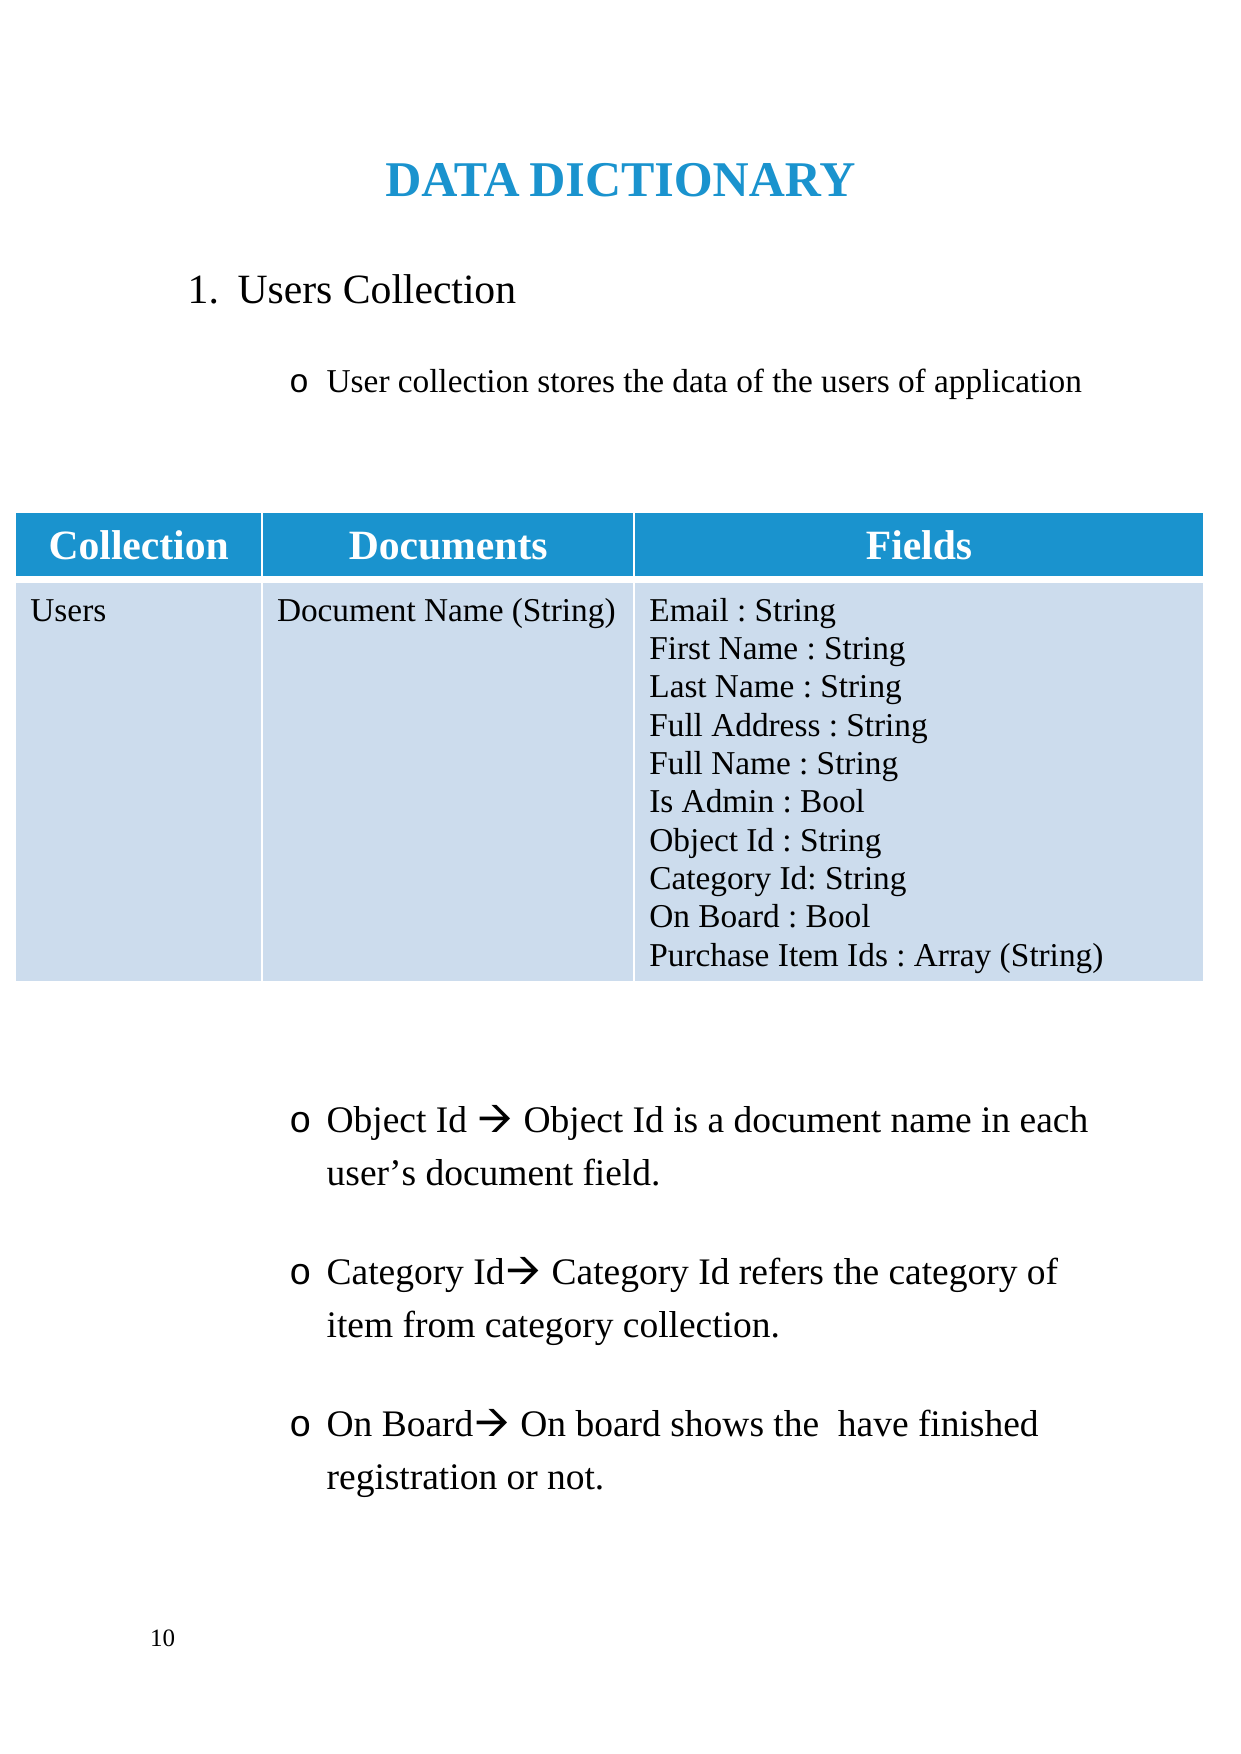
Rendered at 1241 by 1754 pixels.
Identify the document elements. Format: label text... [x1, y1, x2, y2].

table_header Collection [16, 513, 261, 576]
list Users Collection [187, 265, 1090, 313]
list Category Id Category Id refers the category of item from category collection. [289, 1250, 1090, 1346]
list On Board On board shows the have finished registration or not. [289, 1402, 1090, 1497]
table_cell Email : String First Name : String Last Name : String Full Address : String Full Name : String Is Admin : Bool Object Id : String Category Id: String On Board : Bool Purchase Item Ids : Array (String) [635, 583, 1203, 981]
table_cell Document Name (String) [263, 583, 633, 981]
list Object Id Object Id is a document name in each user’s document field. [289, 1098, 1090, 1194]
list User collection stores the data of the users of application [289, 361, 1090, 402]
table_header Documents [263, 513, 633, 576]
table_cell Users [16, 583, 261, 981]
text DATA DICTIONARY [150, 150, 1090, 207]
table_header Fields [635, 513, 1203, 576]
